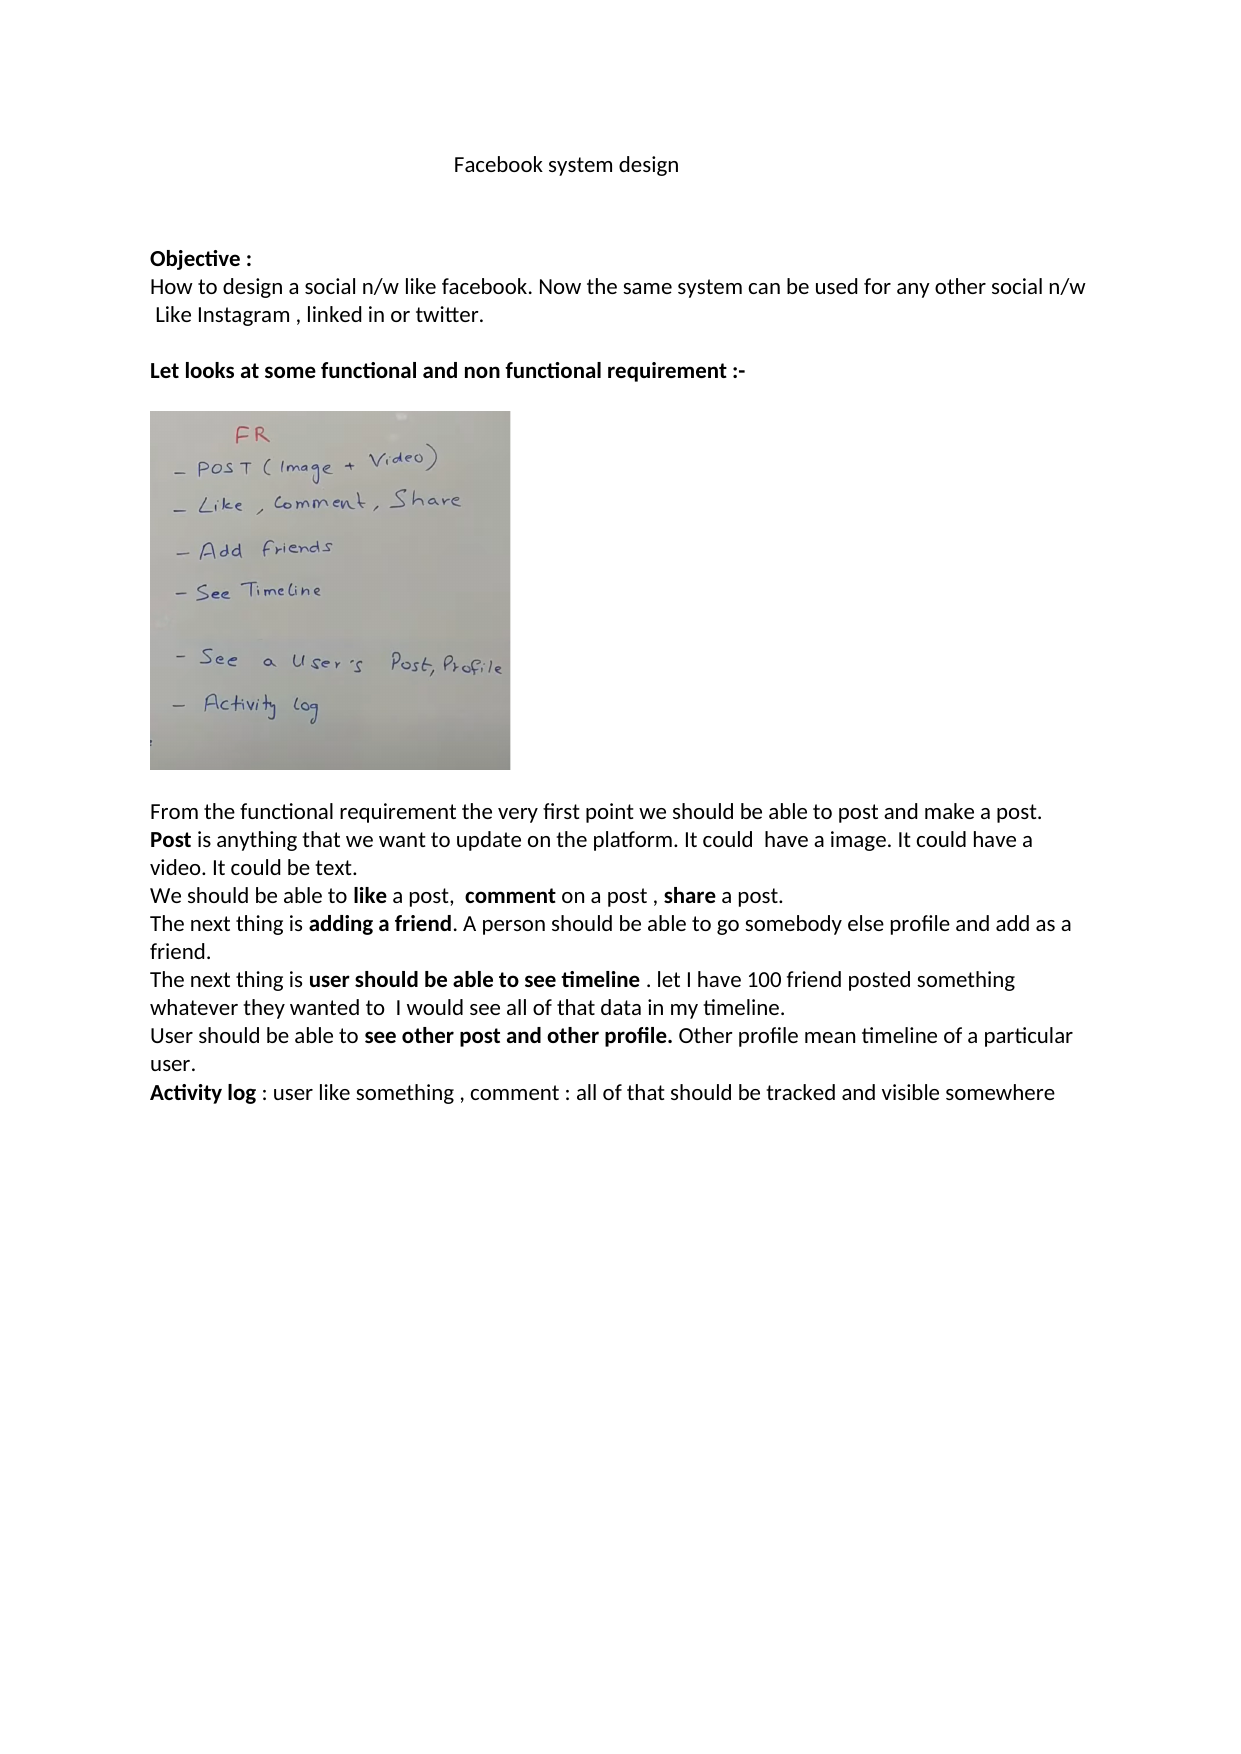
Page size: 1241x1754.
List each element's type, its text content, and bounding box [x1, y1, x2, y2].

text We should be able to like a post, comment on a post , share a post. [150, 881, 1090, 909]
text The next thing is adding a friend. A person should be able to go somebody else profile and add as a friend. [150, 909, 1090, 966]
text From the functional requirement the very first point we should be able to post and make a post. [150, 797, 1090, 825]
text The next thing is user should be able to see timeline . let I have 100 friend posted something whatever they wanted to I would see all of that data in my timeline. [150, 966, 1090, 1022]
text Facebook system design [150, 150, 1090, 178]
text Activity log : user like something , comment : all of that should be tracked and visible somewhere [150, 1078, 1090, 1106]
text Like Instagram , linked in or twitter. [150, 300, 1090, 328]
text Let looks at some functional and non functional requirement :- [150, 356, 1090, 384]
text User should be able to see other post and other profile. Other profile mean timeline of a particular user. [150, 1022, 1090, 1078]
text How to design a social n/w like facebook. Now the same system can be used for any other social n/w [150, 272, 1090, 300]
text Objective : [150, 244, 1090, 272]
picture [150, 411, 511, 770]
text Post is anything that we want to update on the platform. It could have a image. It could have a video. It could be text. [150, 825, 1090, 881]
